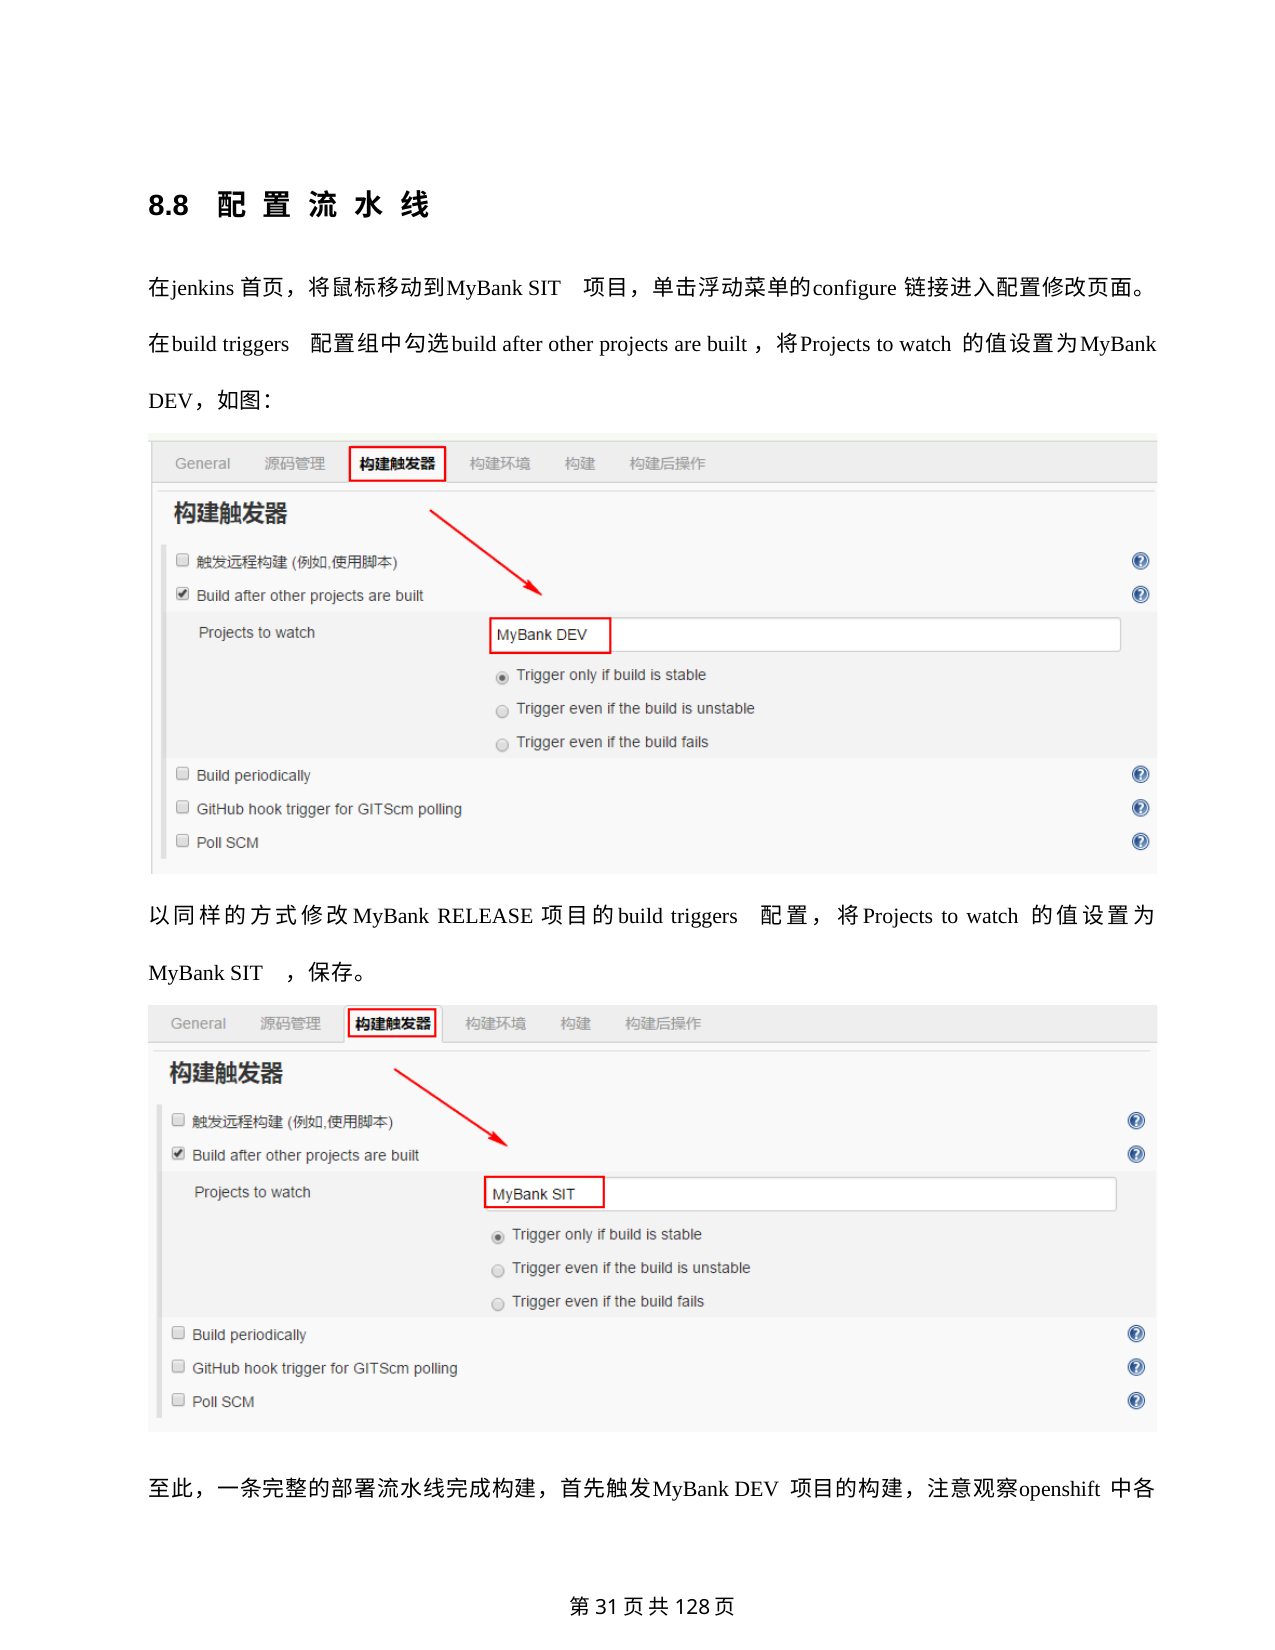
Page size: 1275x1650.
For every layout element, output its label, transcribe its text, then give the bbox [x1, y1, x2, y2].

text 在jenkins首页，将鼠标移动到MyBank SIT项目，单击浮动菜单的configure链接进入配置修改页面。在build triggers配置组中勾选build after other projects are built，将Projects to watch的值设置为MyBank DEV，如图： [148, 267, 1156, 417]
picture [148, 1005, 1158, 1432]
picture [148, 433, 1158, 874]
text 以同样的方式修改MyBank RELEASE项目的build triggers配置，将Projects to watch的值设置为MyBank SIT，保存。 [148, 896, 1156, 989]
subtitle 配置流水线 [148, 165, 1156, 240]
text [148, 1468, 1156, 1505]
